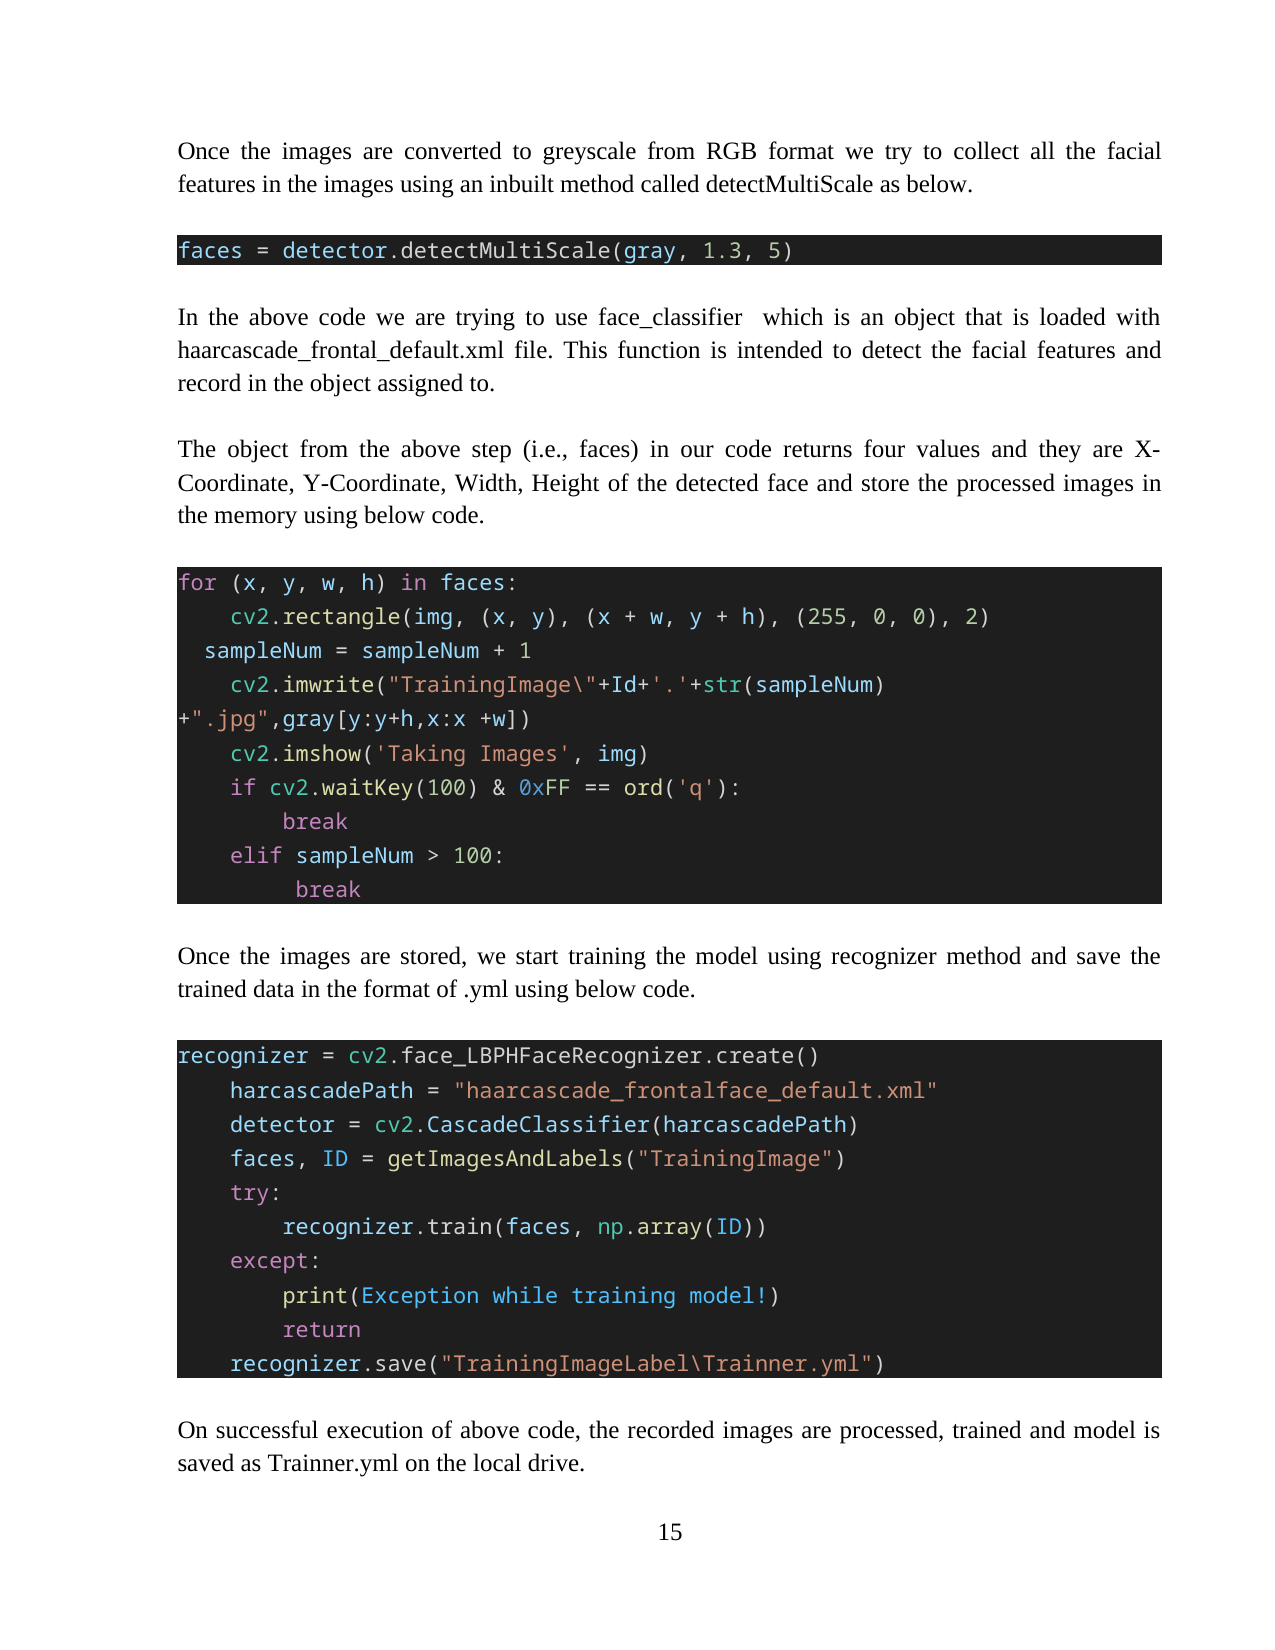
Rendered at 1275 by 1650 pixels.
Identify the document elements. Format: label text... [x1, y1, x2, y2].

text Once the images are converted to greyscale from RGB format we try to collect all the facial features in the images using an inbuilt method called detectMultiScale as below. [177, 165, 1162, 198]
text return [177, 1314, 1162, 1343]
text faces, ID = getImagesAndLabels("TrainingImage") [177, 1143, 1162, 1173]
text faces = detector.detectMultiScale(gray, 1.3, 5) [177, 235, 1162, 265]
text break [177, 874, 1162, 904]
text The object from the above step (i.e., faces) in our code returns four values and they are X-Coordinate, Y-Coordinate, Width, Height of the detected face and store the processed images in the memory using below code. [177, 434, 1162, 529]
text recognizer = cv2.face_LBPHFaceRecognizer.create() [177, 1040, 1162, 1070]
text elif sampleNum > 100: [177, 840, 1162, 870]
text Once the images are stored, we start training the model using recognizer method and save the trained data in the format of .yml using below code. [177, 941, 1162, 1003]
text detector = cv2.CascadeClassifier(harcascadePath) [177, 1109, 1162, 1138]
text except: [177, 1245, 1162, 1275]
text harcascadePath = "haarcascade_frontalface_default.xml" [177, 1074, 1162, 1104]
text cv2.imshow('Taking Images', img) [177, 737, 1162, 767]
text sampleNum = sampleNum + 1 [177, 635, 1162, 665]
text cv2.rectangle(img, (x, y), (x + w, y + h), (255, 0, 0), 2) [177, 601, 1162, 631]
text recognizer.save("TrainingImageLabel\Trainner.yml") [177, 1348, 1162, 1378]
text try: [177, 1177, 1162, 1207]
text cv2.imwrite("TrainingImage\"+Id+'.'+str(sampleNum)+".jpg",gray[y:y+h,x:x +w]) [177, 669, 1162, 733]
text print(Exception while training model!) [177, 1279, 1162, 1309]
text On successful execution of above code, the recorded images are processed, trained and model is saved as Trainner.yml on the local drive. [177, 1415, 1162, 1477]
text In the above code we are trying to use face_classifier which is an object that is loaded with haarcascade_frontal_default.xml file. This function is intended to detect the facial features and record in the object assigned to. [177, 302, 1162, 397]
text for (x, y, w, h) in faces: [177, 567, 1162, 596]
text recognizer.train(faces, np.array(ID)) [177, 1211, 1162, 1241]
text if cv2.waitKey(100) & 0xFF == ord('q'): [177, 772, 1162, 801]
text break [177, 806, 1162, 836]
